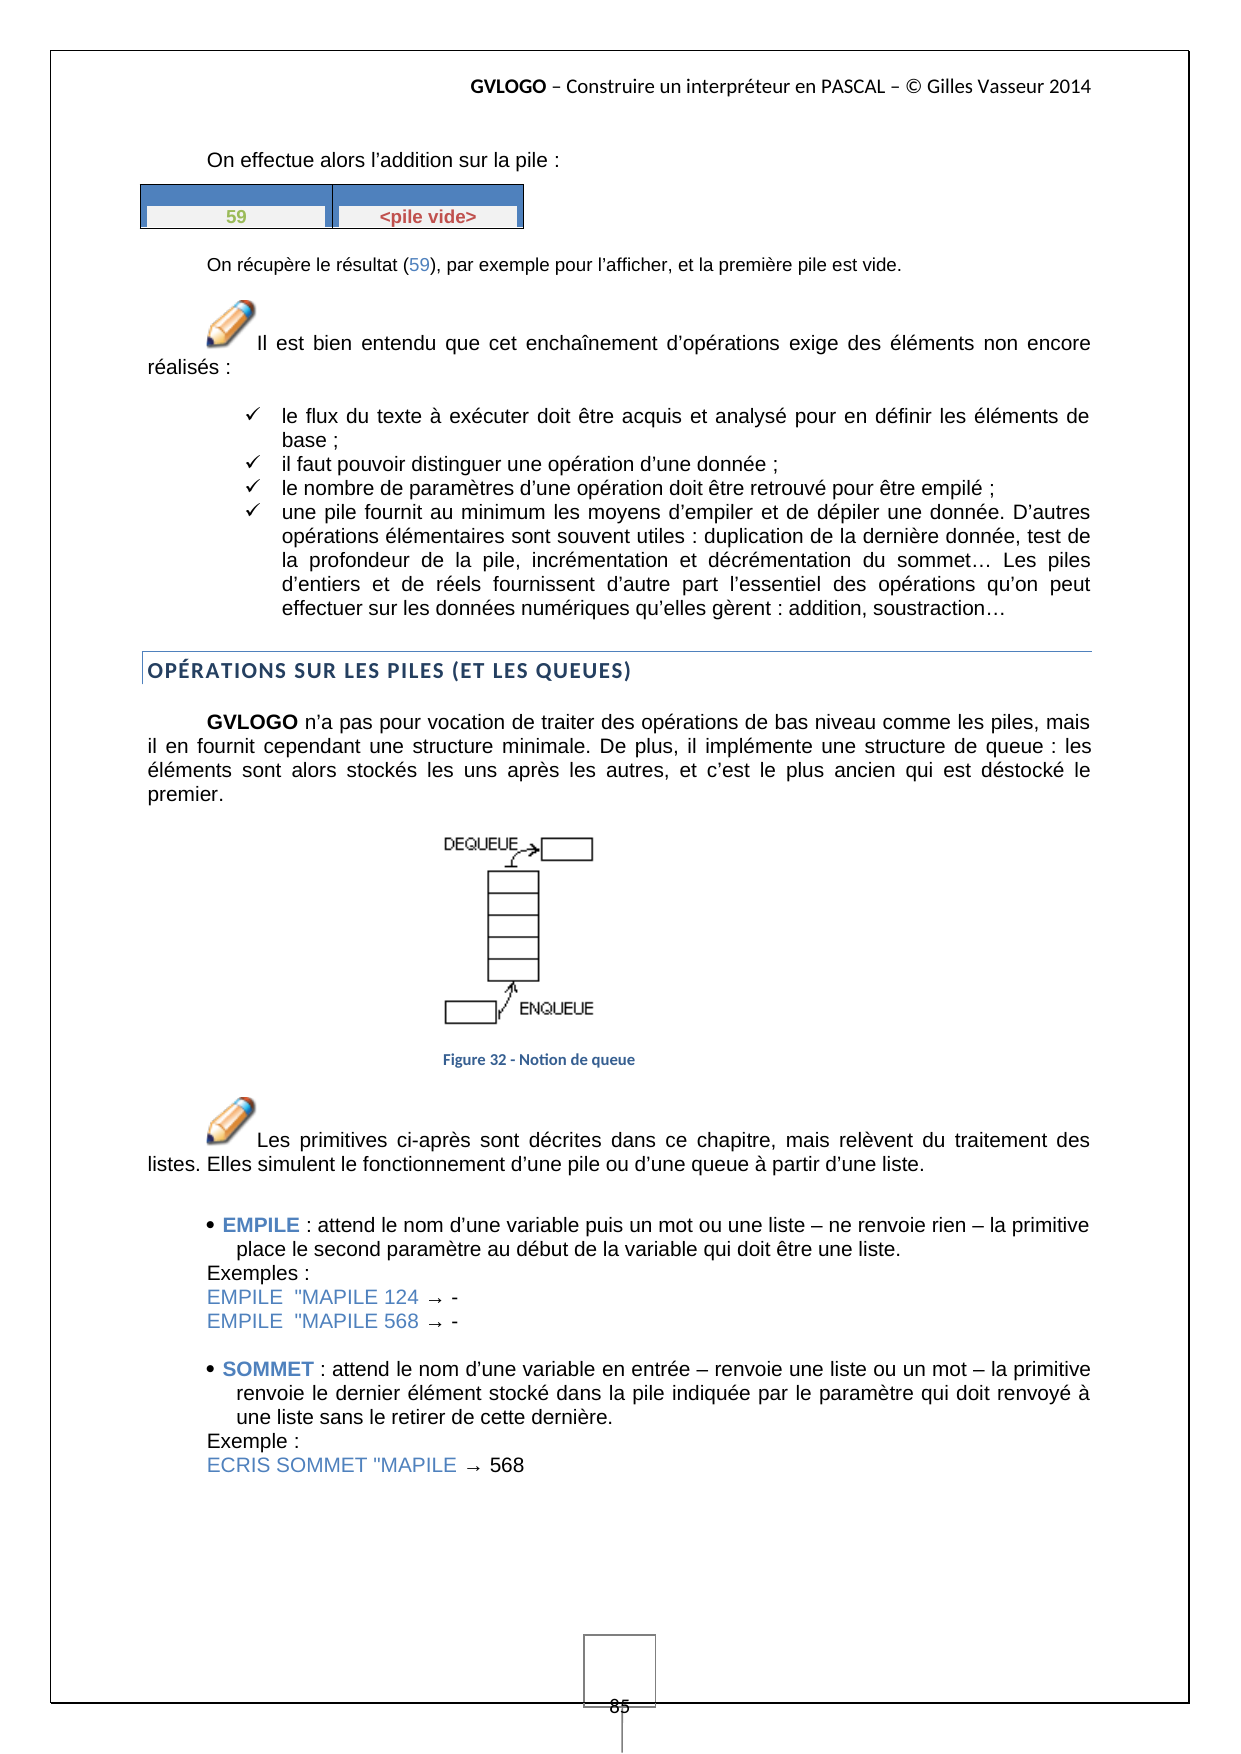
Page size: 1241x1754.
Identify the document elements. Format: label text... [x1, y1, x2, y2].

text GVLOGO n’a pas pour vocation de traiter des opérations de bas niveau comme les piles, mais il en fournit cependant une structure minimale. De plus, il implémente une structure de queue : les éléments sont alors stockés les uns après les autres, et c’est le plus ancien qui est déstocké le premier. [147, 709, 1092, 805]
list le nombre de paramètres d’une opération doit être retrouvé pour être empilé ; [244, 476, 1092, 499]
picture [442, 830, 598, 1029]
text EMPILE "MAPILE 124 → - [147, 1285, 1092, 1309]
list SOMMET : attend le nom d’une variable en entrée – renvoie une liste ou un mot – la primitive renvoie le dernier élément stocké dans la pile indiquée par le paramètre qui doit renvoyé à une liste sans le retirer de cette dernière. [207, 1357, 1092, 1428]
text Il est bien entendu que cet enchaînement d’opérations exige des éléments non encore réalisés : [147, 300, 1092, 378]
list il faut pouvoir distinguer une opération d’une donnée ; [244, 451, 1092, 476]
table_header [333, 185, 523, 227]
text ECRIS SOMMET "MAPILE → 568 [147, 1452, 1092, 1476]
list le flux du texte à exécuter doit être acquis et analysé pour en définir les éléments de base ; [244, 403, 1092, 451]
list EMPILE : attend le nom d’une variable puis un mot ou une liste – ne renvoie rien – la primitive place le second paramètre au début de la variable qui doit être une liste. [207, 1213, 1092, 1261]
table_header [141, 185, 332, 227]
picture [206, 1097, 257, 1148]
text EMPILE "MAPILE 568 → - [147, 1309, 1092, 1333]
text Les primitives ci-après sont décrites dans ce chapitre, mais relèvent du traitement des listes. Elles simulent le fonctionnement d’une pile ou d’une queue à partir d’une liste. [147, 1098, 1092, 1176]
text Exemples : [147, 1261, 1092, 1285]
text On récupère le résultat (59), par exemple pour l’afficher, et la première pile est vide. [147, 253, 1092, 275]
subtitle Opérations sur les piles (et les queues) [143, 652, 1092, 684]
picture [206, 300, 257, 351]
list une pile fournit au minimum les moyens d’empiler et de dépiler une donnée. D’autres opérations élémentaires sont souvent utiles : duplication de la dernière donnée, test de la profondeur de la pile, incrémentation et décrémentation du sommet… Les piles d’entiers et de réels fournissent d’autre part l’essentiel des opérations qu’on peut effectuer sur les données numériques qu’elles gèrent : addition, soustraction… [244, 499, 1092, 619]
text Exemple : [147, 1428, 1092, 1452]
text On effectue alors l’addition sur la pile : [147, 148, 1092, 172]
